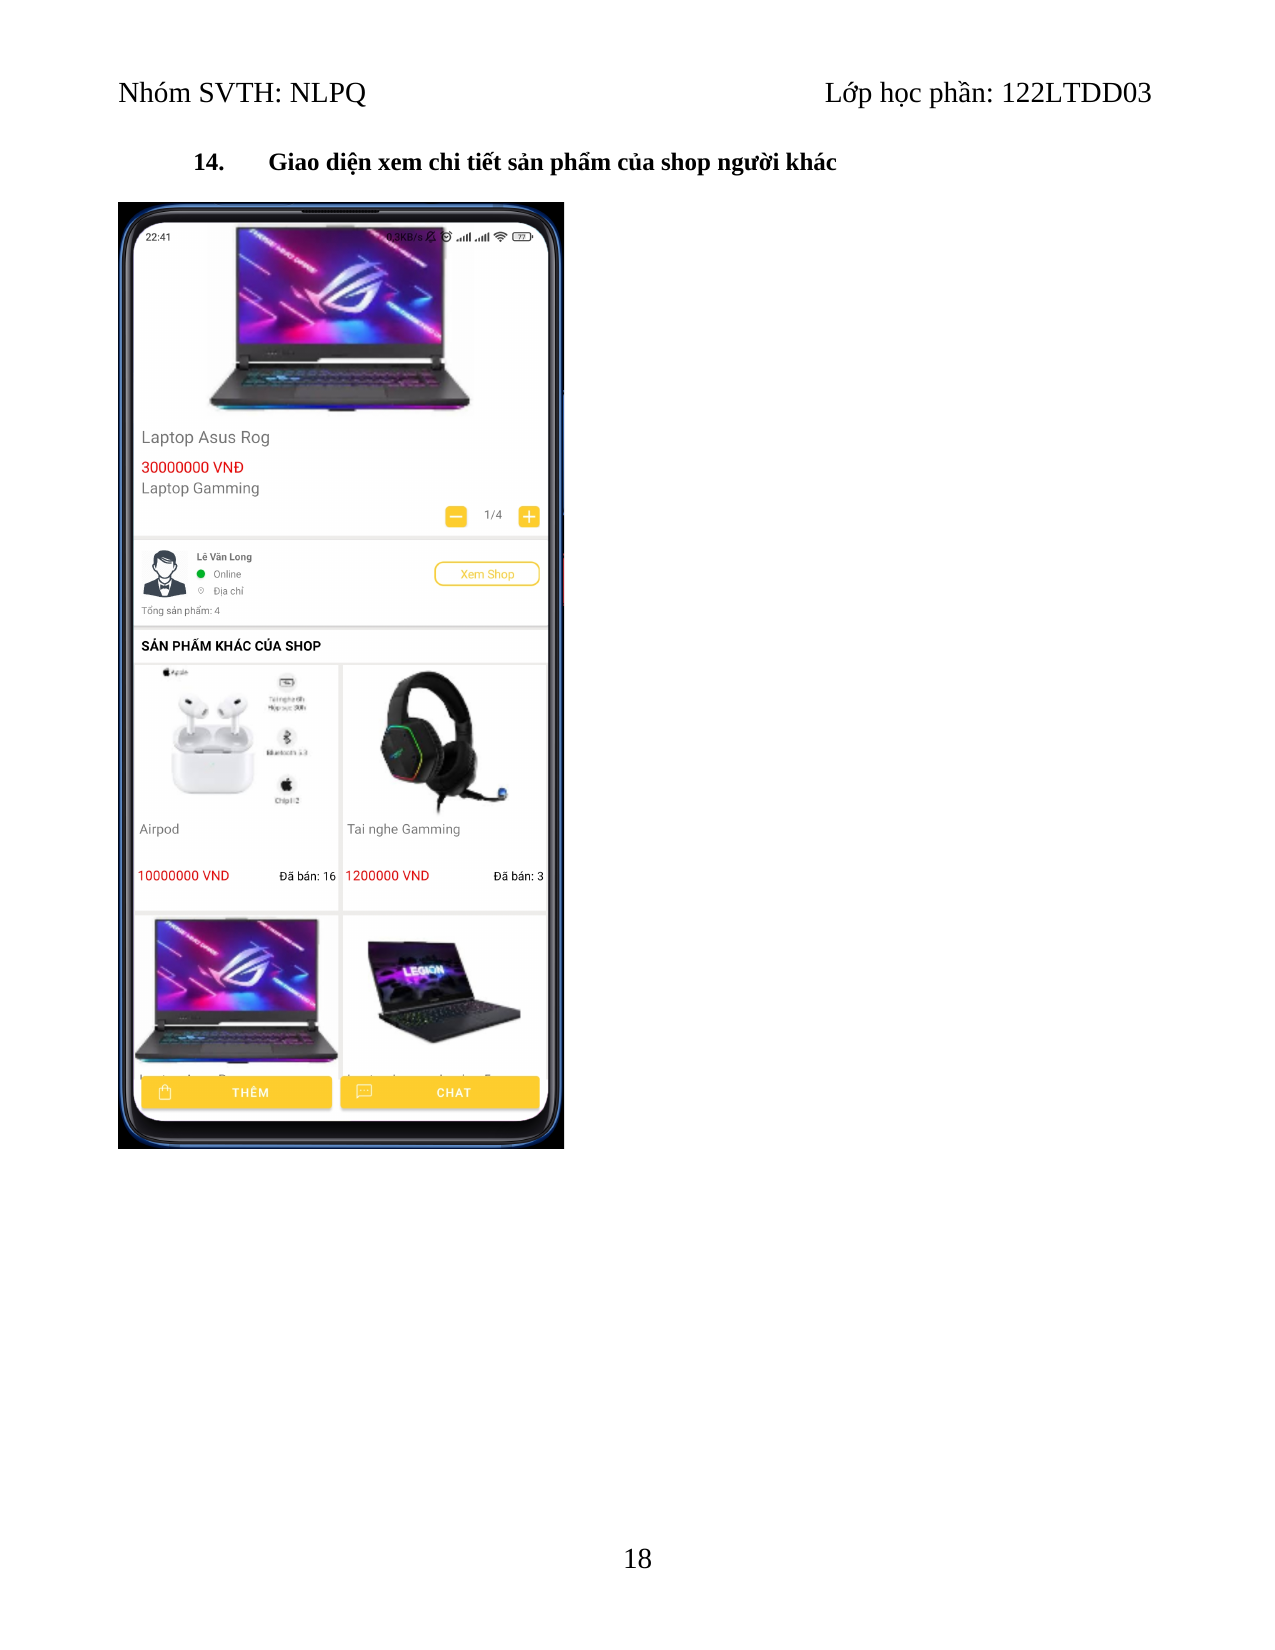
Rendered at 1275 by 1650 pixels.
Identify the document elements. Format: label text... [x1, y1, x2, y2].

text Giao diện xem chi tiết sản phẩm của shop người khác [193, 147, 1157, 176]
picture [118, 202, 565, 1149]
